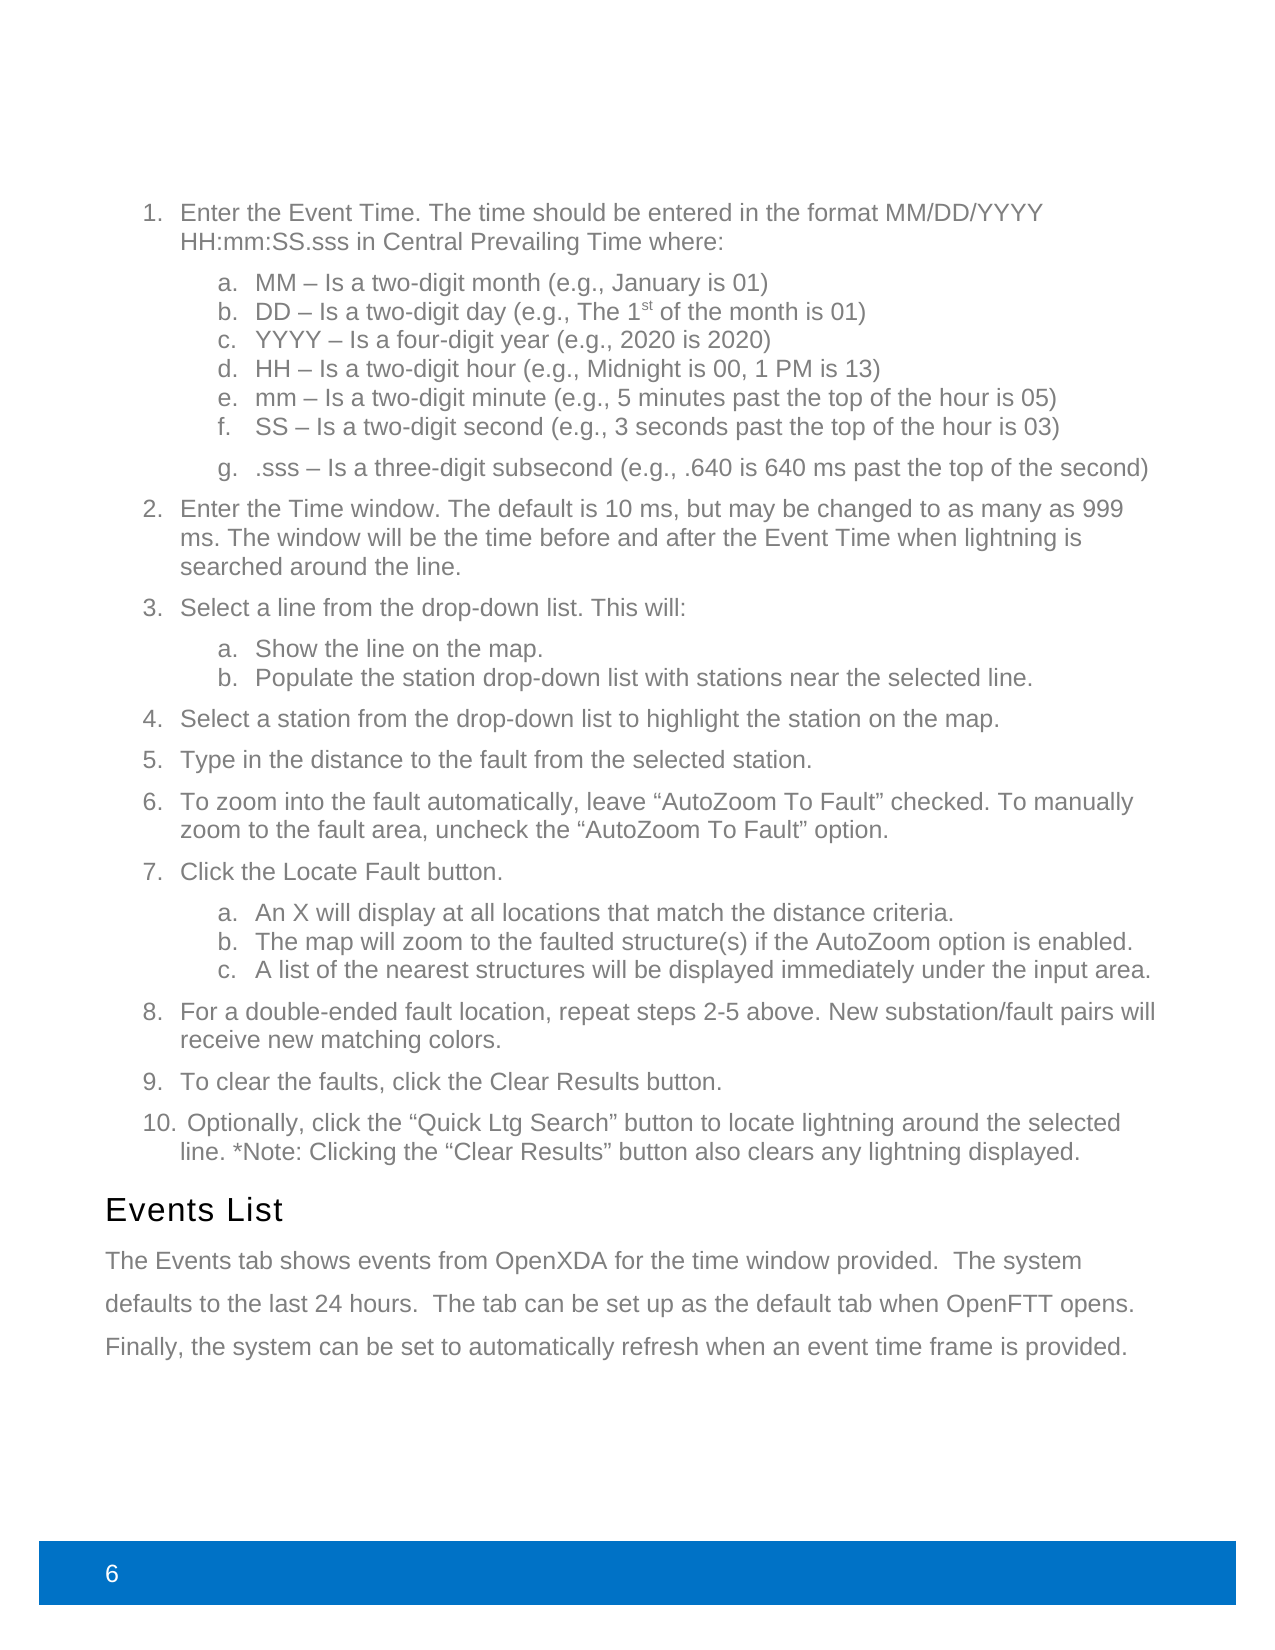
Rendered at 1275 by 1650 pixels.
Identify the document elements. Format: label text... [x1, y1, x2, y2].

list YYYY – Is a four-digit year (e.g., 2020 is 2020) [217, 326, 1170, 354]
list Populate the station drop-down list with stations near the selected line. [217, 663, 1170, 692]
list MM – Is a two-digit month (e.g., January is 01) [217, 268, 1170, 297]
list .sss – Is a three-digit subsecond (e.g., .640 is 640 ms past the top of the second) [217, 453, 1170, 482]
list Click the Locate Fault button. [142, 857, 1170, 886]
list Enter the Time window. The default is 10 ms, but may be changed to as many as 999 ms. The window will be the time before and after the Event Time when lightning is searched around the line. [142, 494, 1170, 581]
list mm – Is a two-digit minute (e.g., 5 minutes past the top of the hour is 05) [217, 383, 1170, 412]
list HH – Is a two-digit hour (e.g., Midnight is 00, 1 PM is 13) [217, 354, 1170, 383]
list For a double-ended fault location, repeat steps 2-5 above. New substation/fault pairs will receive new matching colors. [142, 997, 1170, 1054]
subtitle Events List [105, 1191, 1170, 1229]
list DD – Is a two-digit day (e.g., The 1st of the month is 01) [217, 297, 1170, 326]
list A list of the nearest structures will be displayed immediately under the input area. [217, 956, 1170, 984]
list Enter the Event Time. The time should be entered in the format MM/DD/YYYY HH:mm:SS.sss in Central Prevailing Time where: [142, 198, 1170, 256]
list SS – Is a two-digit second (e.g., 3 seconds past the top of the hour is 03) [217, 412, 1170, 441]
list Select a line from the drop-down list. This will: [142, 593, 1170, 622]
list Optionally, click the “Quick Ltg Search” button to locate lightning around the selected line. *Note: Clicking the “Clear Results” button also clears any lightning displayed. [142, 1108, 1170, 1166]
text The Events tab shows events from OpenXDA for the time window provided. The system defaults to the last 24 hours. The tab can be set up as the default tab when OpenFTT opens. Finally, the system can be set to automatically refresh when an event time frame is provided. [105, 1246, 1170, 1361]
list Show the line on the map. [217, 634, 1170, 663]
list An X will display at all locations that match the distance criteria. [217, 898, 1170, 927]
list To zoom into the fault automatically, leave “AutoZoom To Fault” checked. To manually zoom to the fault area, uncheck the “AutoZoom To Fault” option. [142, 787, 1170, 844]
list Select a station from the drop-down list to highlight the station on the map. [142, 704, 1170, 733]
list The map will zoom to the faulted structure(s) if the AutoZoom option is enabled. [217, 927, 1170, 956]
list Type in the distance to the fault from the selected station. [142, 746, 1170, 774]
list To clear the faults, click the Clear Results button. [142, 1067, 1170, 1096]
